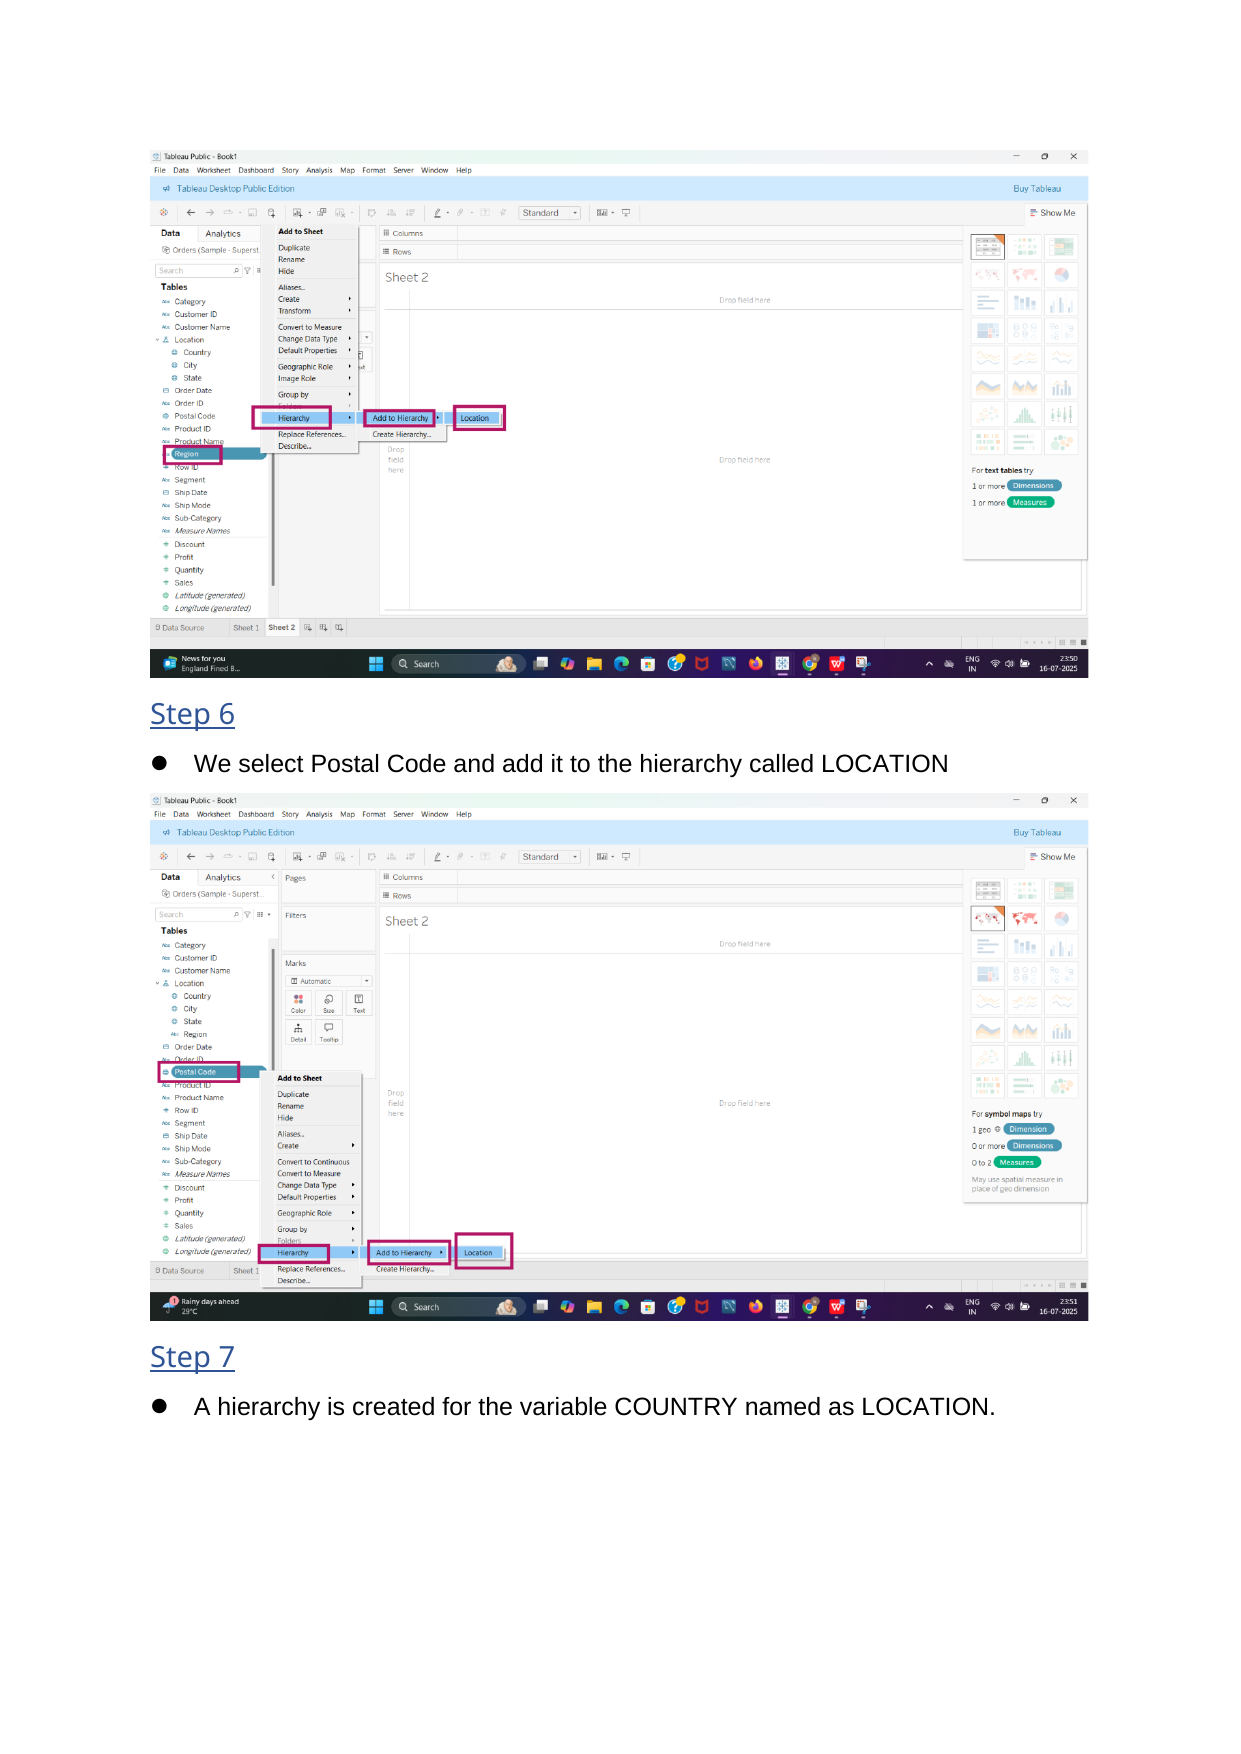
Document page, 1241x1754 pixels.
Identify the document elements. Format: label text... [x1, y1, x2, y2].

text Step 7 [150, 1337, 1090, 1376]
list A hierarchy is created for the variable COUNTRY named as LOCATION. [150, 1392, 1090, 1421]
list We select Postal Code and add it to the hierarchy called LOCATION [150, 749, 1090, 778]
picture [150, 150, 1089, 678]
text Step 6 [150, 693, 1090, 733]
picture [150, 793, 1089, 1321]
